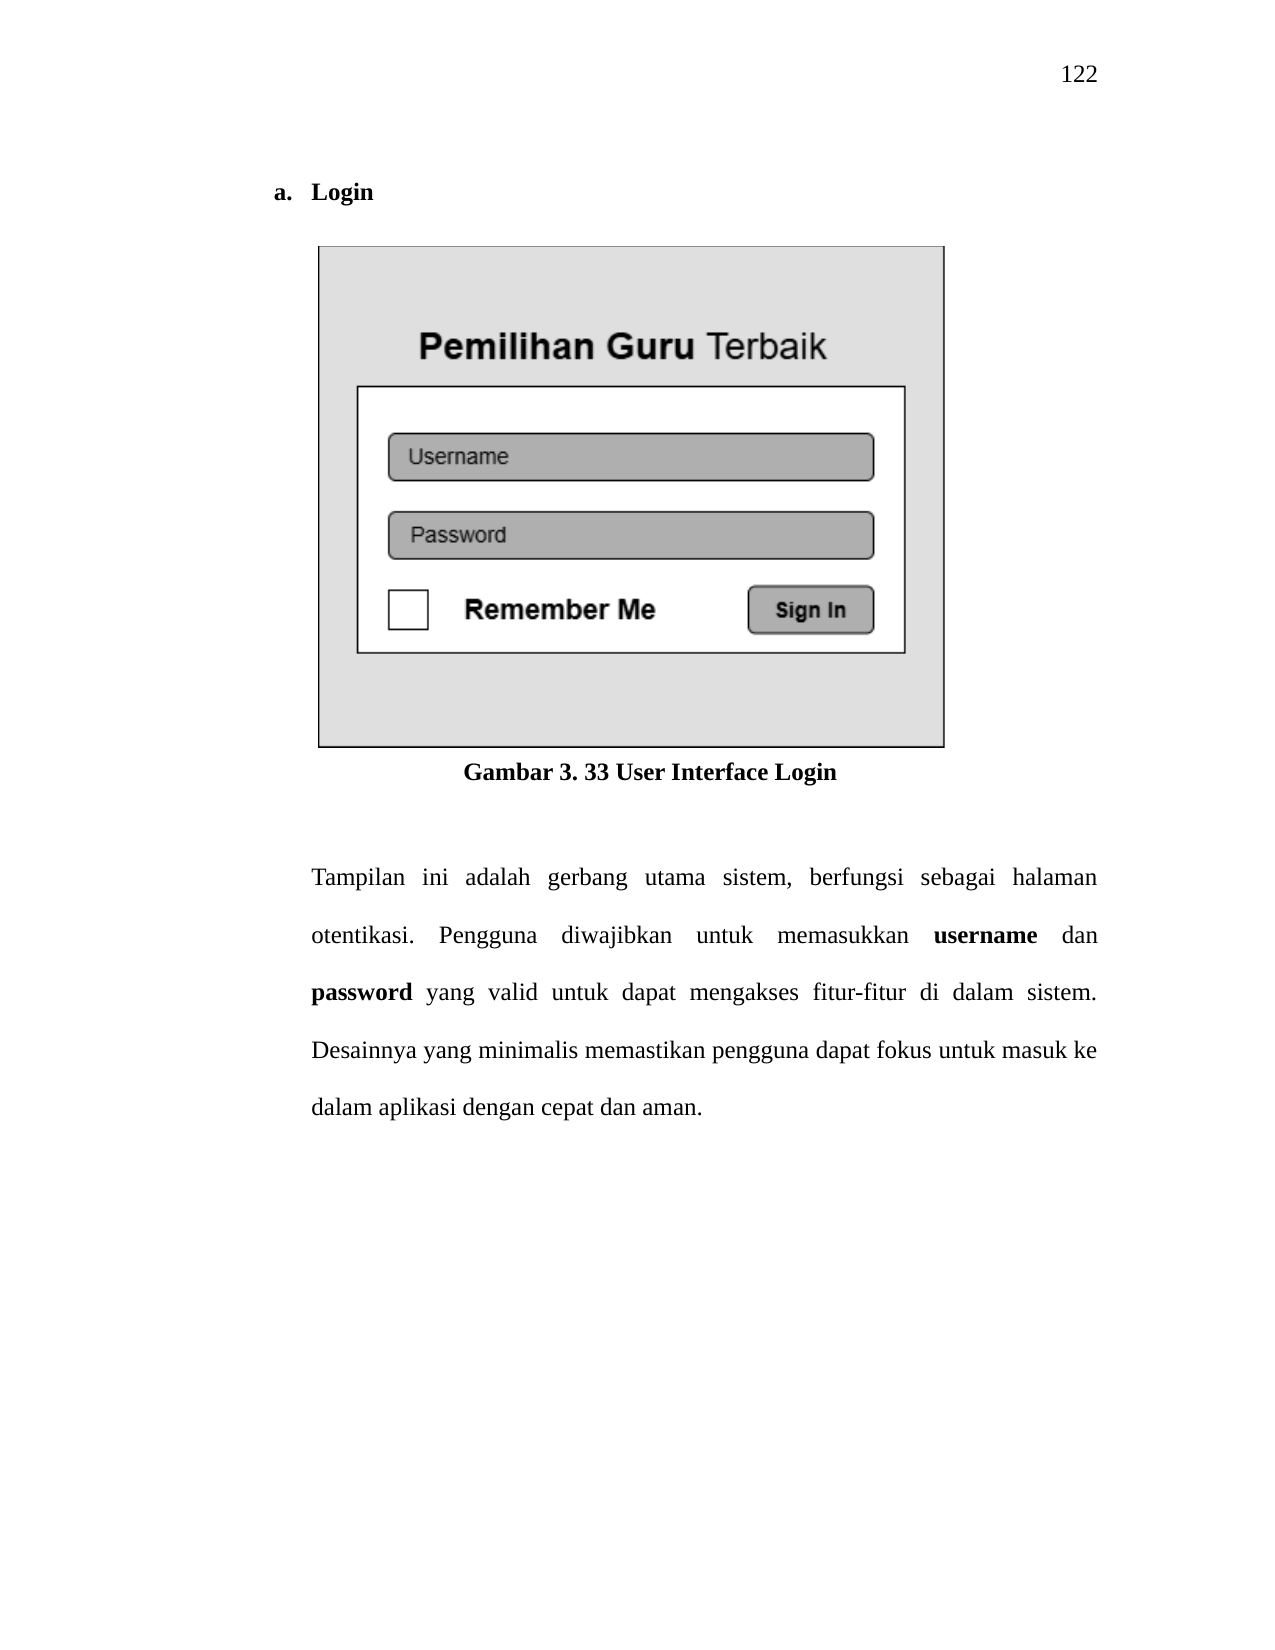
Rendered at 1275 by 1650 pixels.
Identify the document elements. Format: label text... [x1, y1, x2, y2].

list Login [274, 177, 1098, 206]
list Tampilan ini adalah gerbang utama sistem, berfungsi sebagai halaman otentikasi. Pengguna diwajibkan untuk memasukkan username dan password yang valid untuk dapat mengakses fitur-fitur di dalam sistem. Desainnya yang minimalis memastikan pengguna dapat fokus untuk masuk ke dalam aplikasi dengan cepat dan aman. [311, 862, 1098, 1121]
picture [318, 246, 945, 748]
